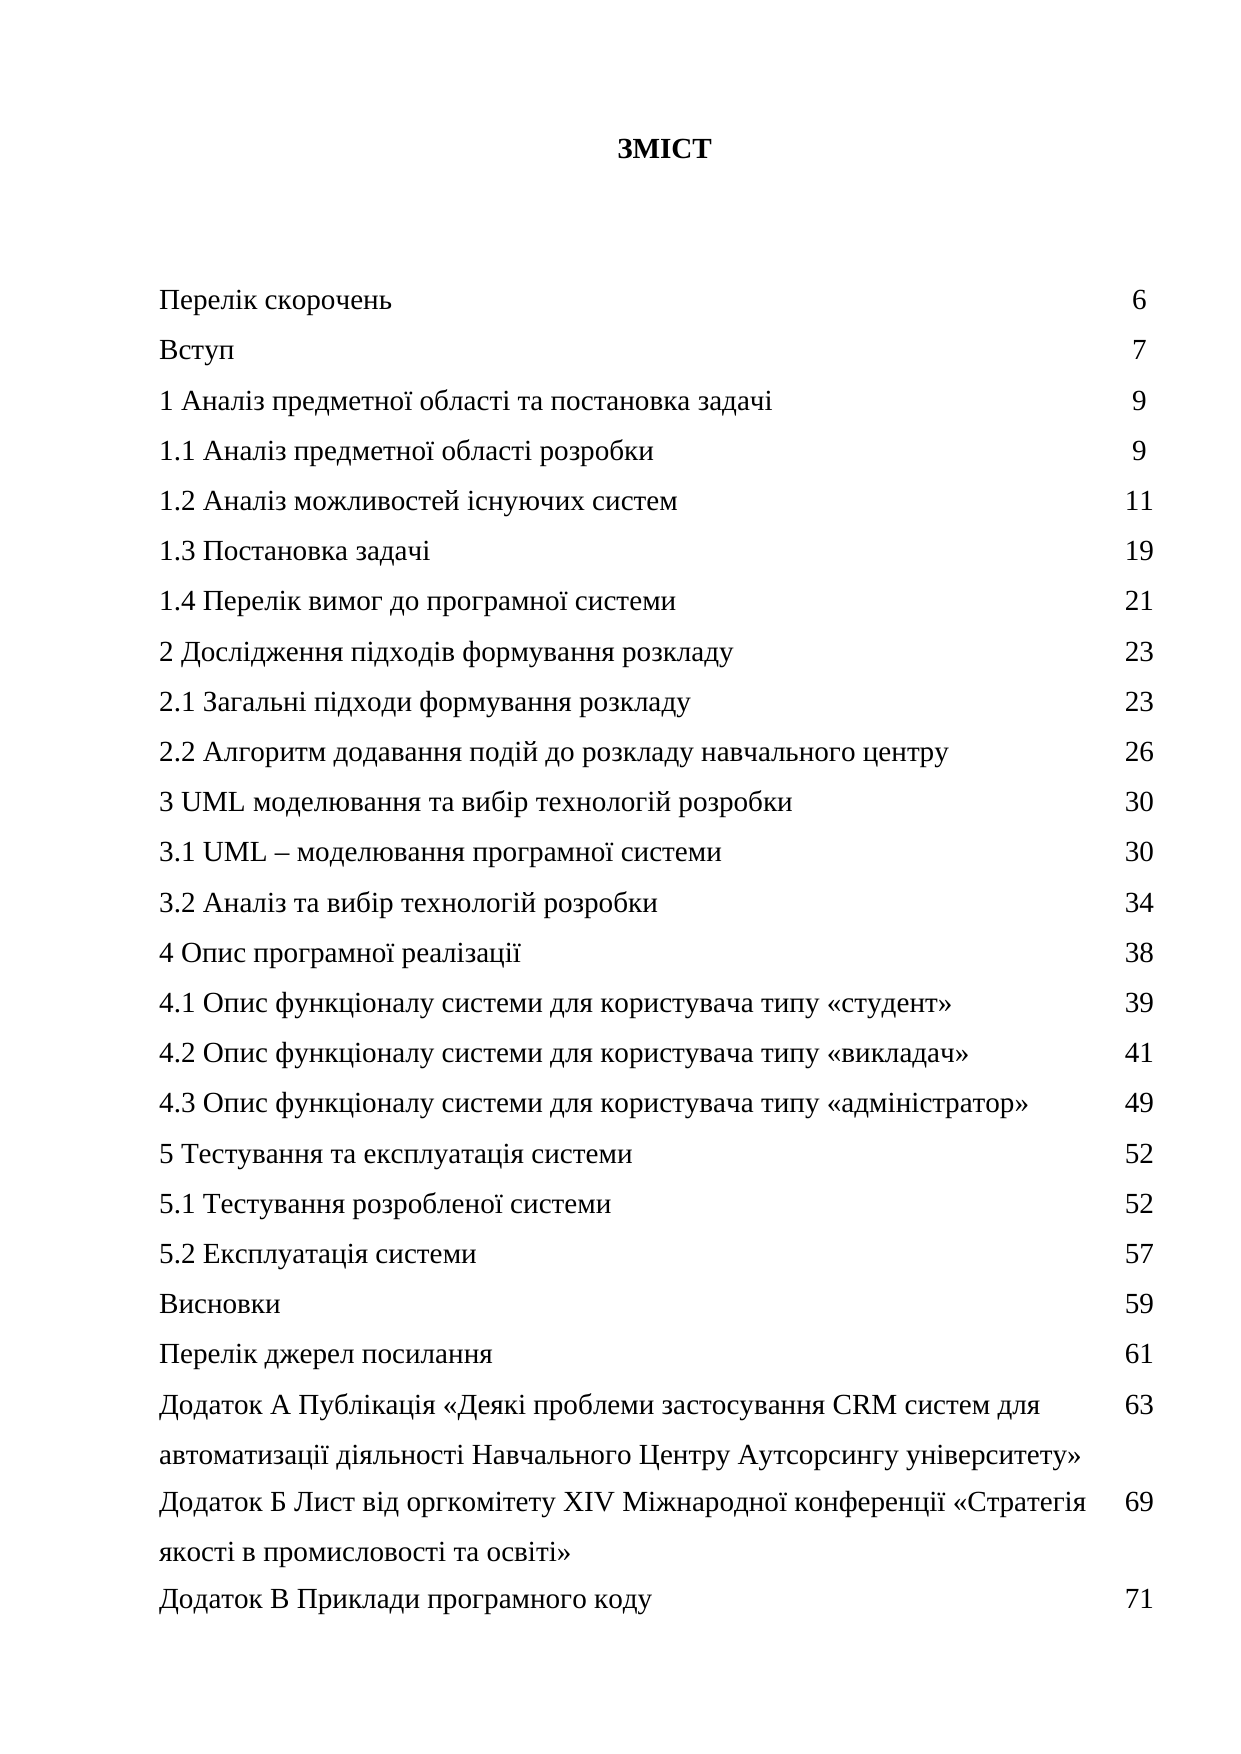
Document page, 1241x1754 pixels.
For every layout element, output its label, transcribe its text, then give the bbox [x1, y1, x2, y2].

table_cell 30 [1104, 835, 1174, 885]
table_cell 30 [1104, 784, 1174, 834]
table_cell 59 [1104, 1286, 1174, 1337]
table_cell 1 Аналіз предметної області та постановка задачі [148, 383, 1104, 433]
table_cell 4.2 Опис функціоналу системи для користувача типу «викладач» [148, 1035, 1104, 1086]
table_cell 38 [1104, 935, 1174, 985]
table_cell 1.2 Аналіз можливостей існуючих систем [148, 483, 1104, 533]
table_cell 52 [1104, 1136, 1174, 1186]
table_cell Перелік джерел посилання [148, 1337, 1104, 1387]
table_cell 5.1 Тестування розробленої системи [148, 1186, 1104, 1236]
table_cell 5.2 Експлуатація системи [148, 1236, 1104, 1286]
table_cell Додаток Б Лист від оргкомітету XIV Міжнародної конференції «Стратегія якості в промисловості та освіті» [148, 1484, 1104, 1581]
table_cell 11 [1104, 483, 1174, 533]
table_cell 41 [1104, 1035, 1174, 1086]
table_cell 39 [1104, 985, 1174, 1035]
table_cell 4.3 Опис функціоналу системи для користувача типу «адміністратор» [148, 1086, 1104, 1136]
table_cell 3.2 Аналіз та вибір технологій розробки [148, 885, 1104, 935]
table_cell 2 Дослідження підходів формування розкладу [148, 634, 1104, 684]
table_cell 26 [1104, 734, 1174, 784]
table_cell 21 [1104, 584, 1174, 634]
table_cell 34 [1104, 885, 1174, 935]
table_cell 69 [1104, 1484, 1174, 1581]
table_cell 49 [1104, 1086, 1174, 1136]
table_cell 23 [1104, 634, 1174, 684]
table_cell 1.1 Аналіз предметної області розробки [148, 433, 1104, 483]
table_cell 57 [1104, 1236, 1174, 1286]
table_cell Вступ [148, 333, 1104, 383]
table_cell 9 [1104, 383, 1174, 433]
table_cell 4 Опис програмної реалізації [148, 935, 1104, 985]
table_cell 2.1 Загальні підходи формування розкладу [148, 684, 1104, 734]
table_cell 71 [1104, 1581, 1174, 1631]
text ЗМІСТ [148, 131, 1181, 165]
table_cell 63 [1104, 1387, 1174, 1484]
table_cell Додаток В Приклади програмного коду [148, 1581, 1104, 1631]
table_cell Додаток А Публікація «Деякі проблеми застосування СRM систем для автоматизації діяльності Навчального Центру Аутсорсингу університету» [148, 1387, 1104, 1484]
table_cell 4.1 Опис функціоналу системи для користувача типу «студент» [148, 985, 1104, 1035]
table_cell 3 UML моделювання та вибір технологій розробки [148, 784, 1104, 834]
table_cell 1.3 Постановка задачі [148, 533, 1104, 583]
table_cell 9 [1104, 433, 1174, 483]
table_cell 19 [1104, 533, 1174, 583]
table_cell 2.2 Алгоритм додавання подій до розкладу навчального центру [148, 734, 1104, 784]
table_header Перелік скорочень [148, 282, 1104, 332]
table_cell 52 [1104, 1186, 1174, 1236]
table_cell 7 [1104, 333, 1174, 383]
table_cell 1.4 Перелік вимог до програмної системи [148, 584, 1104, 634]
table_cell 3.1 UML – моделювання програмної системи [148, 835, 1104, 885]
table_cell Висновки [148, 1286, 1104, 1337]
table_cell 61 [1104, 1337, 1174, 1387]
table_header 6 [1104, 282, 1174, 332]
table_cell 5 Тестування та експлуатація системи [148, 1136, 1104, 1186]
table_cell 23 [1104, 684, 1174, 734]
